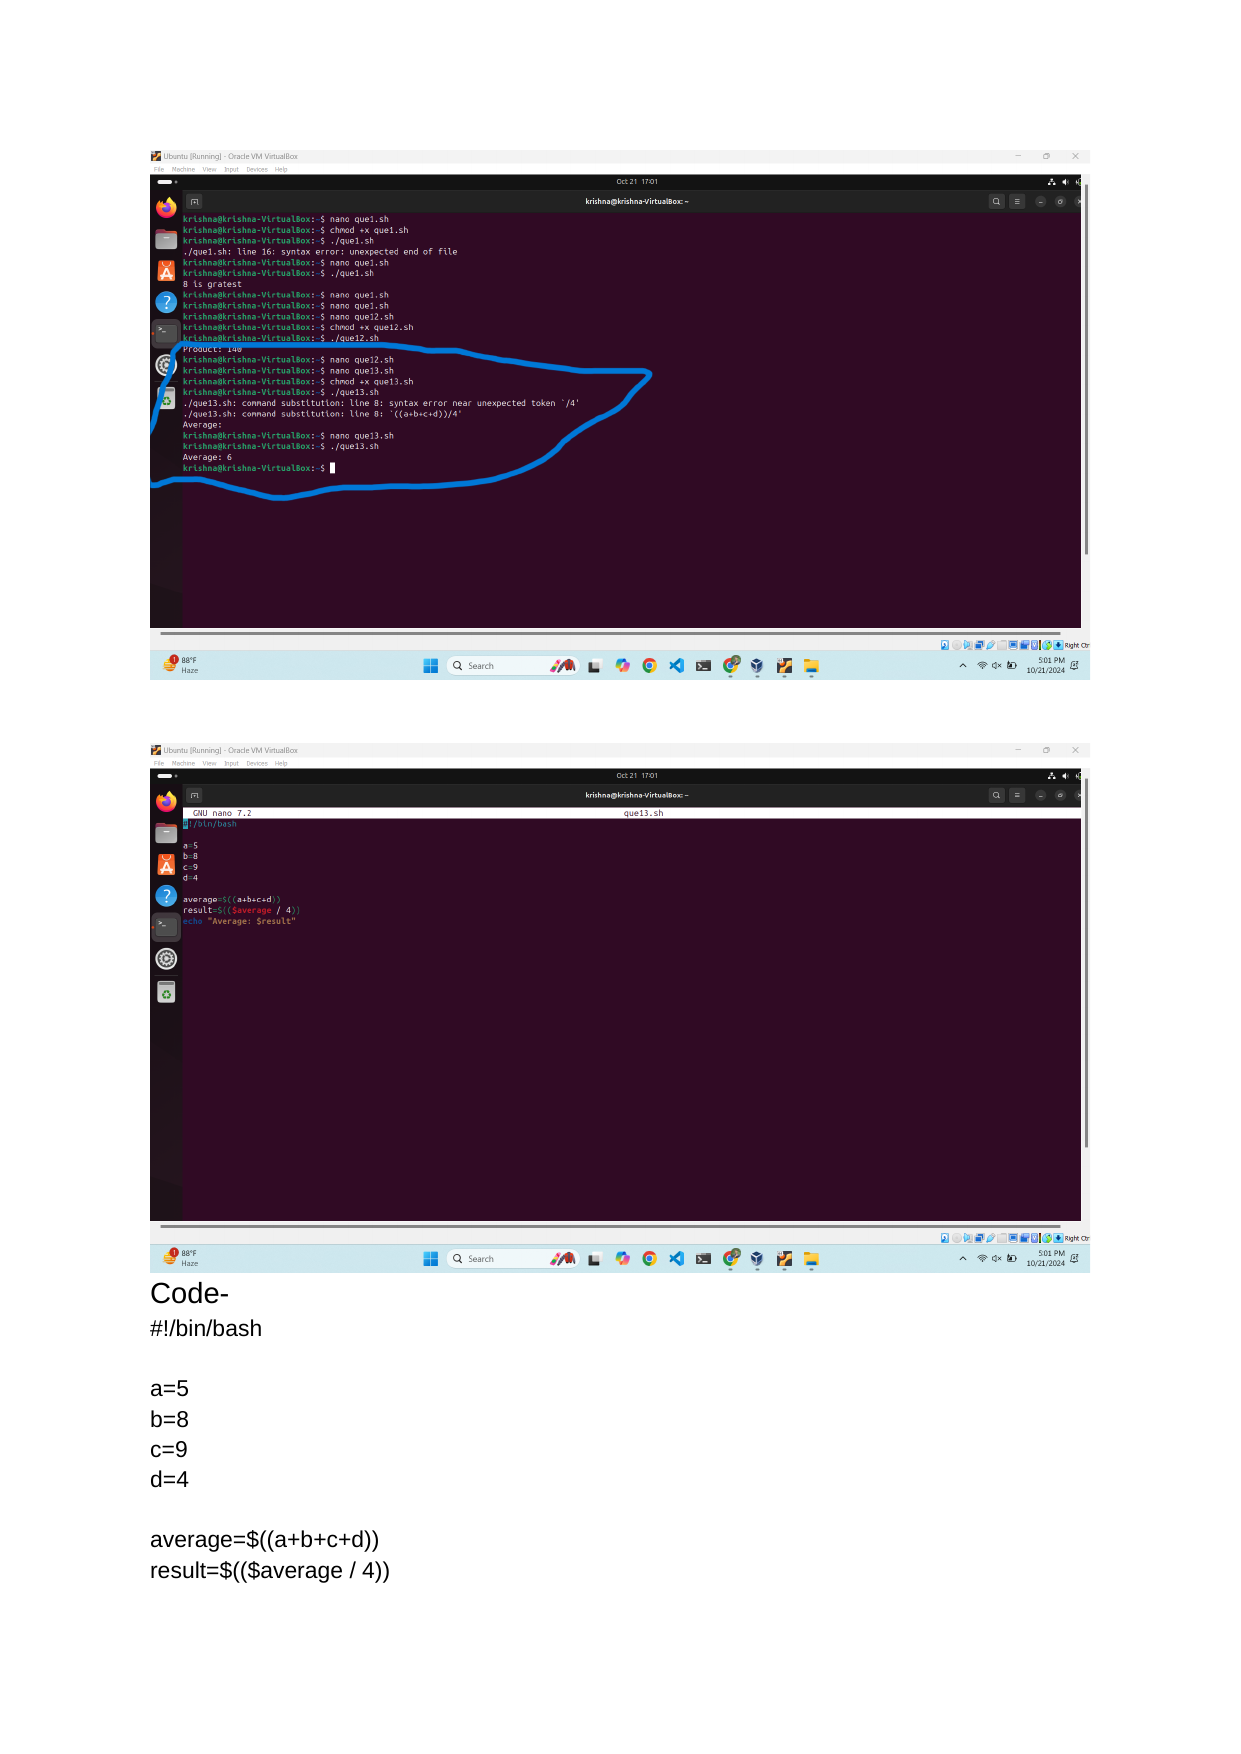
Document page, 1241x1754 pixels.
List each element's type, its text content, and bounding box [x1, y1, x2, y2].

text c=9 [150, 1436, 1090, 1462]
text a=5 [150, 1375, 1090, 1402]
picture [150, 150, 1091, 680]
picture [150, 743, 1091, 1273]
text Code- [150, 1276, 1090, 1310]
text average=$((a+b+c+d)) [150, 1526, 1090, 1553]
text d=4 [150, 1466, 1090, 1492]
text #!/bin/bash [150, 1315, 1090, 1341]
text b=8 [150, 1406, 1090, 1432]
text result=$(($average / 4)) [150, 1557, 1090, 1583]
